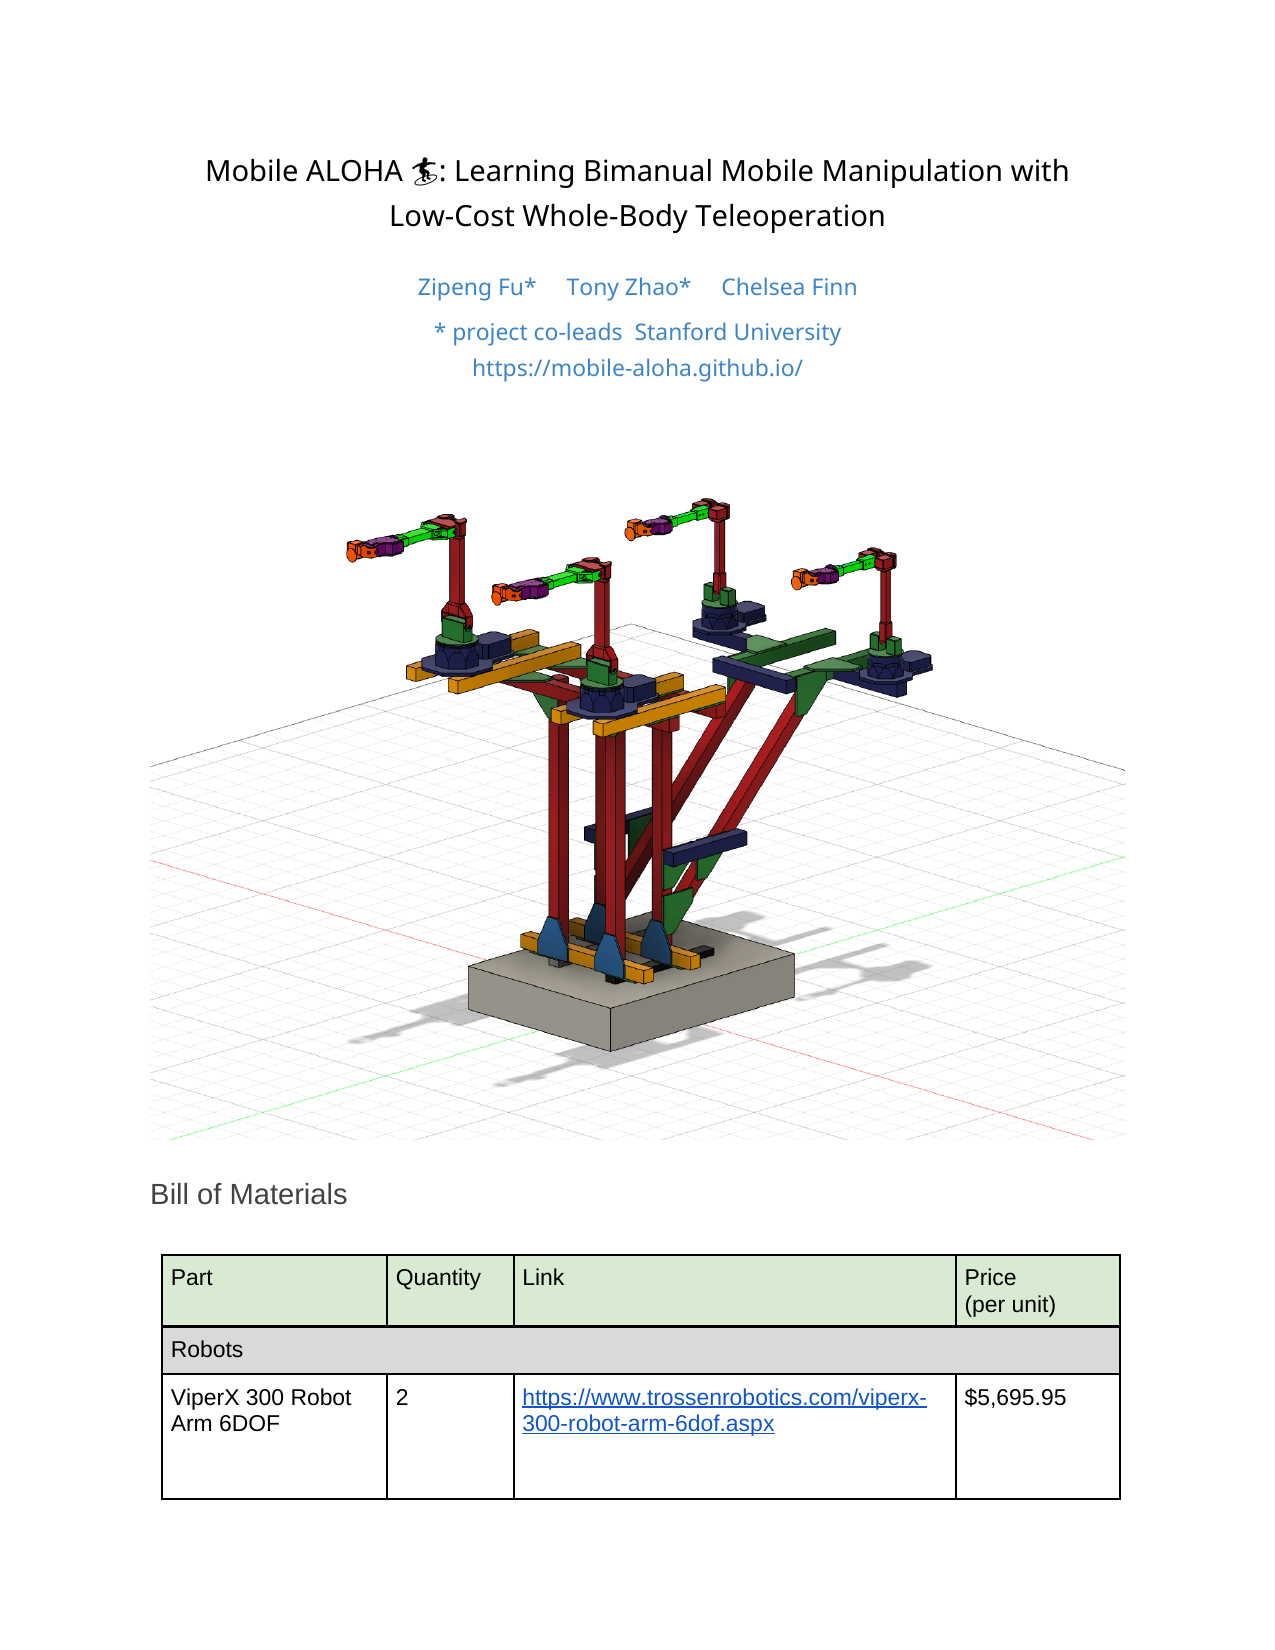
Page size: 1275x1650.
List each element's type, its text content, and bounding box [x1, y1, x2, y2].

table_cell $5,695.95 [957, 1375, 1119, 1498]
subtitle Bill of Materials [150, 1177, 1125, 1210]
table_header Part [163, 1256, 386, 1325]
text Low-Cost Whole-Body Teleoperation [150, 196, 1125, 235]
table_cell 2 [388, 1375, 513, 1498]
table_header Price (per unit) [957, 1256, 1119, 1325]
picture [150, 435, 1125, 1140]
text * project co-leads Stanford University [150, 316, 1125, 347]
table_cell Robots [163, 1328, 1119, 1373]
table_header Link [515, 1256, 955, 1325]
text Mobile ALOHA 🏄: Learning Bimanual Mobile Manipulation with [150, 150, 1125, 190]
text Zipeng Fu* Tony Zhao* Chelsea Finn [150, 271, 1125, 302]
text https://mobile-aloha.github.io/ [150, 352, 1125, 383]
table_header Quantity [388, 1256, 513, 1325]
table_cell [515, 1375, 955, 1498]
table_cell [163, 1375, 386, 1498]
